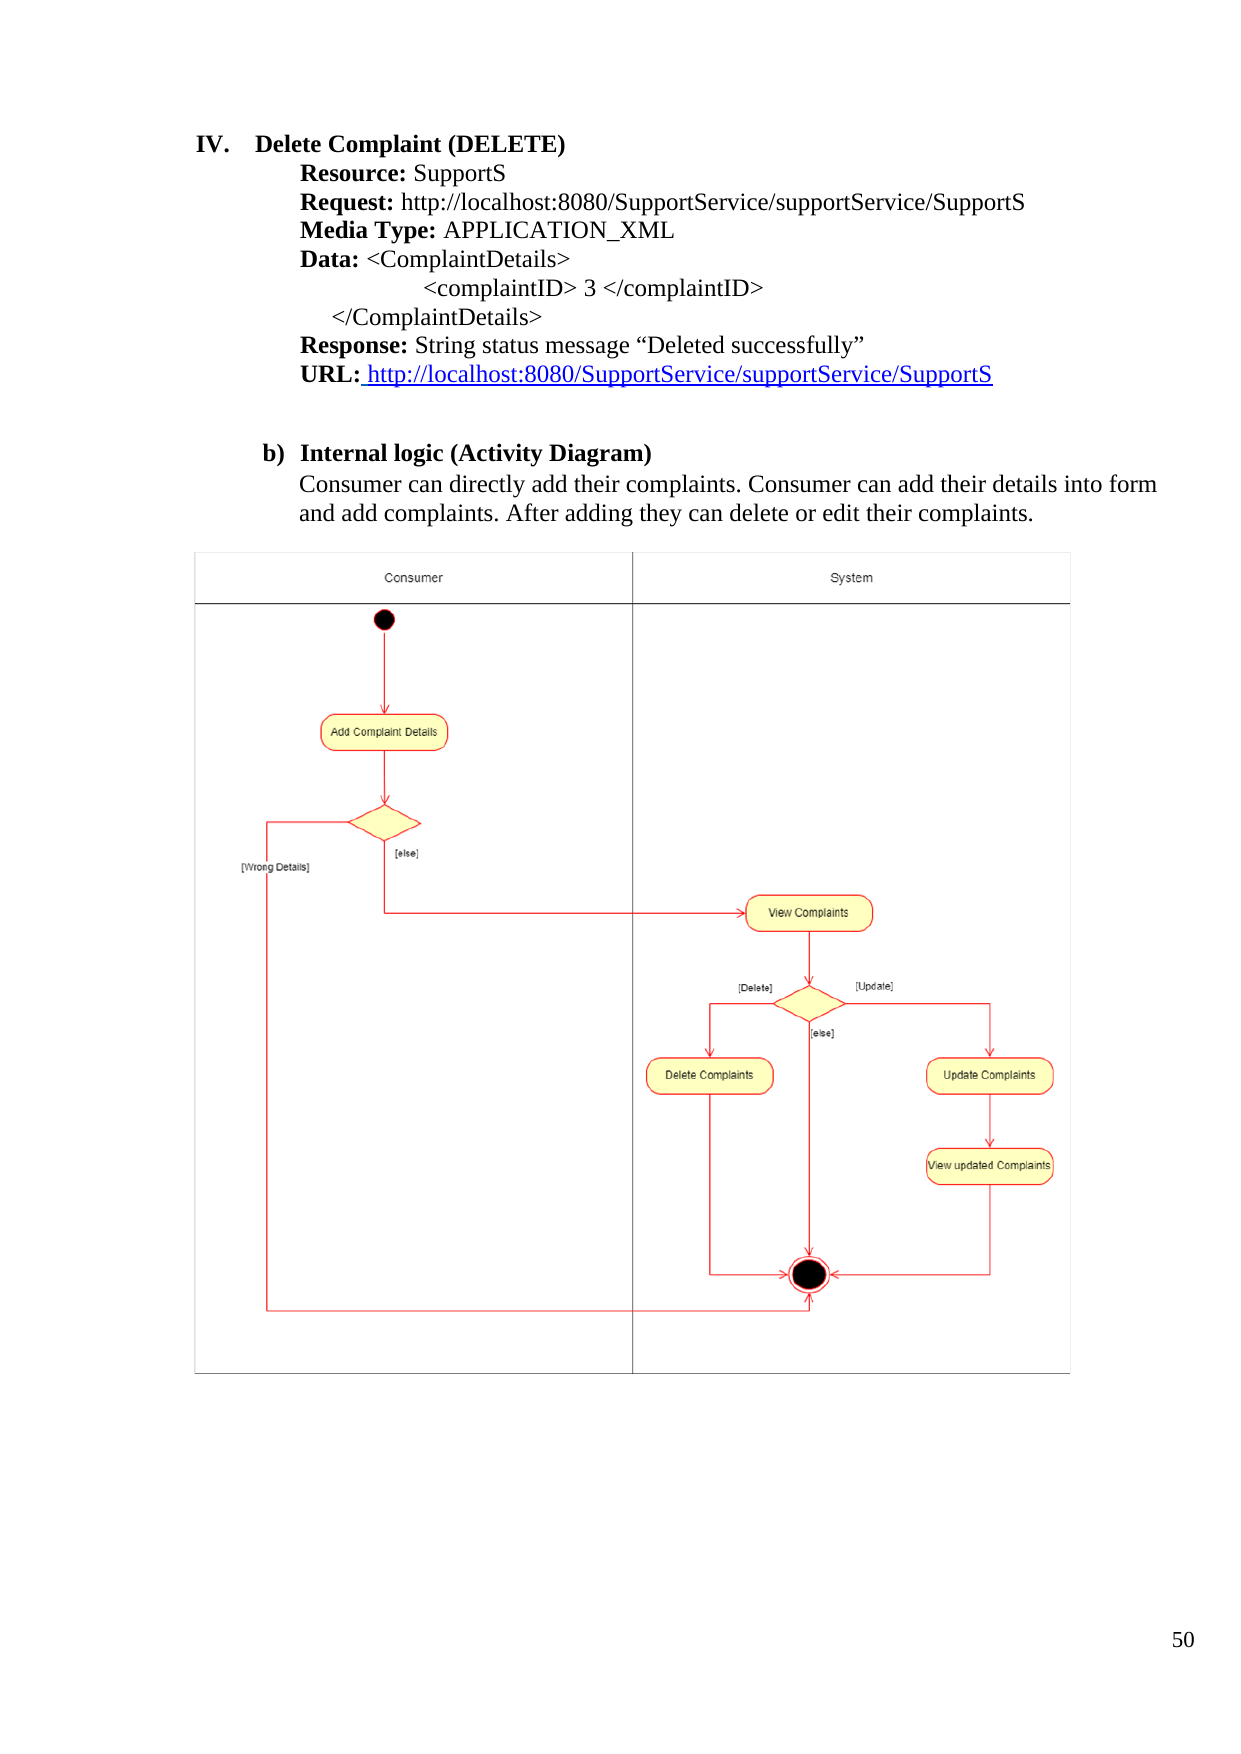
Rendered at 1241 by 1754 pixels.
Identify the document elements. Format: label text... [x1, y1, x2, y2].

text </ComplaintDetails> [300, 302, 1194, 330]
text Consumer can directly add their complaints. Consumer can add their details into form and add complaints. After adding they can delete or edit their complaints. [299, 469, 1194, 527]
text Resource: SupportS [300, 158, 1194, 187]
text <complaintID> 3 </complaintID> [300, 273, 1194, 302]
text Data: <ComplaintDetails> [300, 244, 1194, 273]
list Delete Complaint (DELETE) [196, 129, 609, 158]
text URL: http://localhost:8080/SupportService/supportService/SupportS [300, 359, 1194, 388]
text Response: String status message “Deleted successfully” [300, 330, 1194, 359]
subtitle Internal logic (Activity Diagram) [262, 438, 1103, 467]
text Media Type: APPLICATION_XML [300, 215, 1194, 244]
text Request: http://localhost:8080/SupportService/supportService/SupportS [300, 187, 1194, 215]
picture [194, 552, 1071, 1374]
